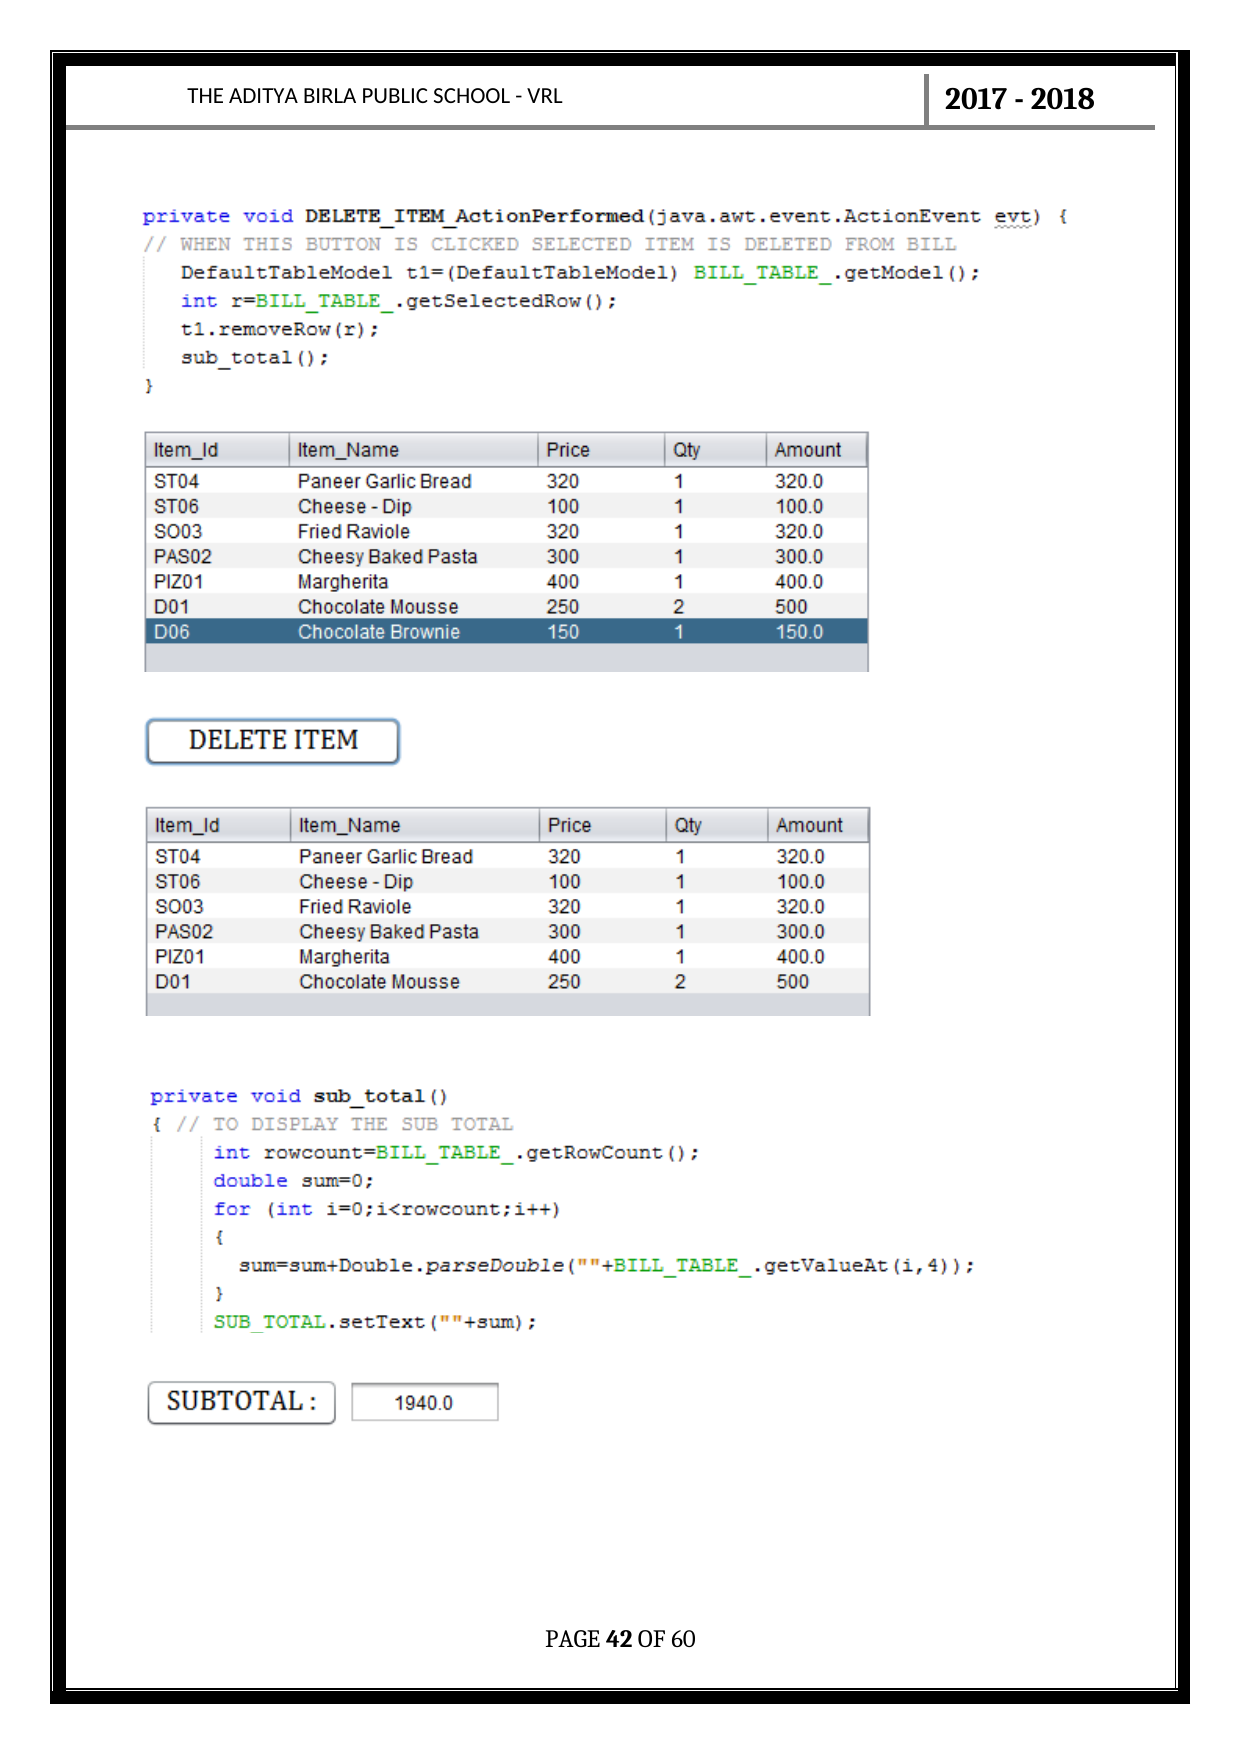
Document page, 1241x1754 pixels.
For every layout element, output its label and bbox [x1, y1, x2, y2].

picture [140, 1085, 980, 1333]
picture [137, 1373, 510, 1431]
picture [137, 424, 877, 672]
picture [140, 712, 408, 771]
picture [143, 801, 877, 1016]
picture [137, 205, 1075, 399]
